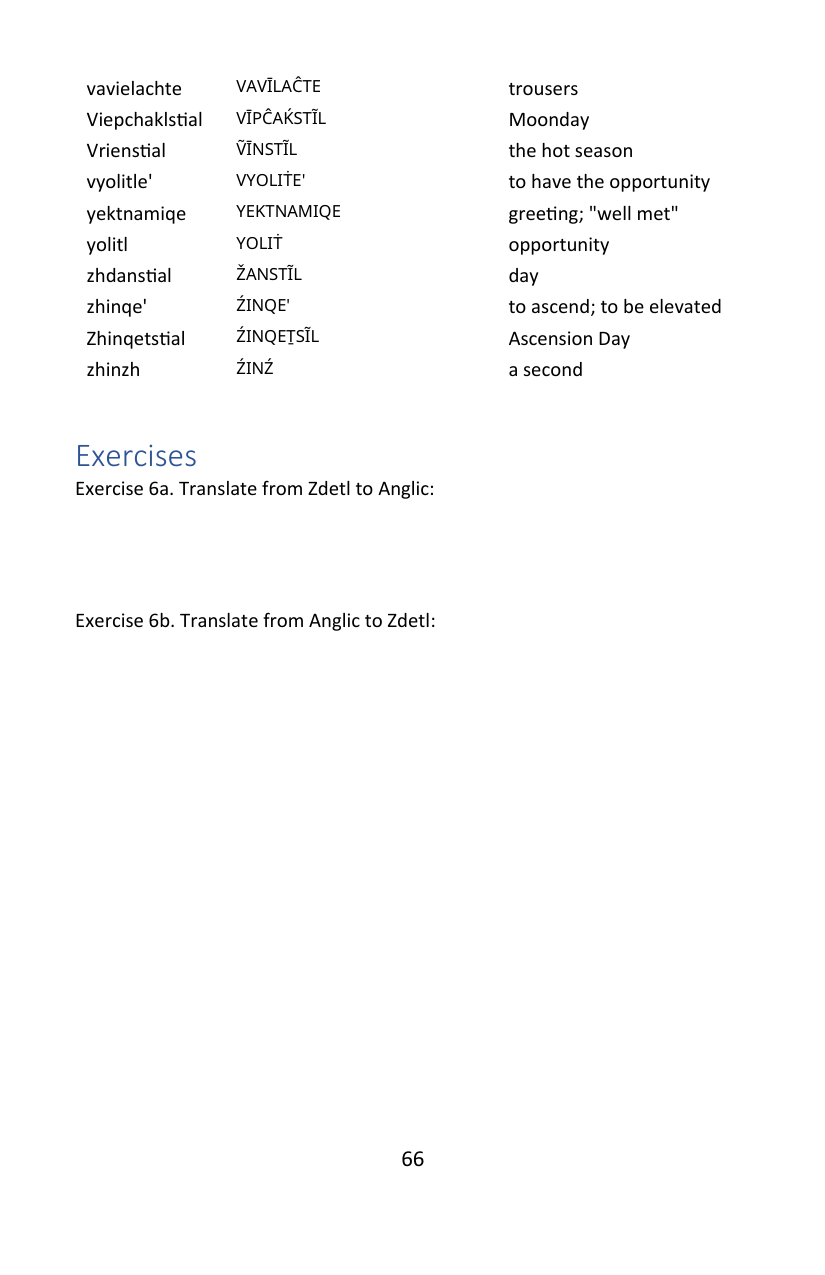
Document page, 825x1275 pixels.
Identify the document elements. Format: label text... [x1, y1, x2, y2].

table_cell ŹINQEṮSĨL [225, 325, 497, 356]
table_cell zhinzh [75, 356, 225, 387]
text Exercise 6a. Translate from Zdetl to Anglic: [75, 475, 750, 501]
text Exercise 6b. Translate from Anglic to Zdetl: [75, 607, 750, 633]
table_cell a second [497, 356, 750, 387]
table_cell opportunity [497, 231, 750, 262]
table_cell Moonday [497, 106, 750, 137]
table_cell VYOLIṪE' [225, 169, 497, 200]
table_cell VAVĪLAĈTE [225, 75, 497, 106]
table_cell zhinqe' [75, 294, 225, 325]
table_cell to ascend; to be elevated [497, 294, 750, 325]
table_cell to have the opportunity [497, 169, 750, 200]
table_cell trousers [497, 75, 750, 106]
subtitle Exercises [75, 434, 750, 475]
table_cell yektnamiqe [75, 200, 225, 231]
table_cell YEKTNAMIQE [225, 200, 497, 231]
table_cell vavielachte [75, 75, 225, 106]
table_cell Vrienstial [75, 138, 225, 169]
table_cell Ascension Day [497, 325, 750, 356]
table_cell greeting; "well met" [497, 200, 750, 231]
table_cell ŹINQE' [225, 294, 497, 325]
table_cell the hot season [497, 138, 750, 169]
table_cell day [497, 262, 750, 294]
table_cell ŽANSTĨL [225, 262, 497, 294]
table_cell ŹINŹ [225, 356, 497, 387]
table_cell VĪPĈAḰSTĨL [225, 106, 497, 137]
table_cell yolitl [75, 231, 225, 262]
table_cell zhdanstial [75, 262, 225, 294]
table_cell YOLIṪ [225, 231, 497, 262]
table_cell Viepchaklstial [75, 106, 225, 137]
table_cell ṼĪNSTĨL [225, 138, 497, 169]
table_cell vyolitle' [75, 169, 225, 200]
table_cell Zhinqetstial [75, 325, 225, 356]
